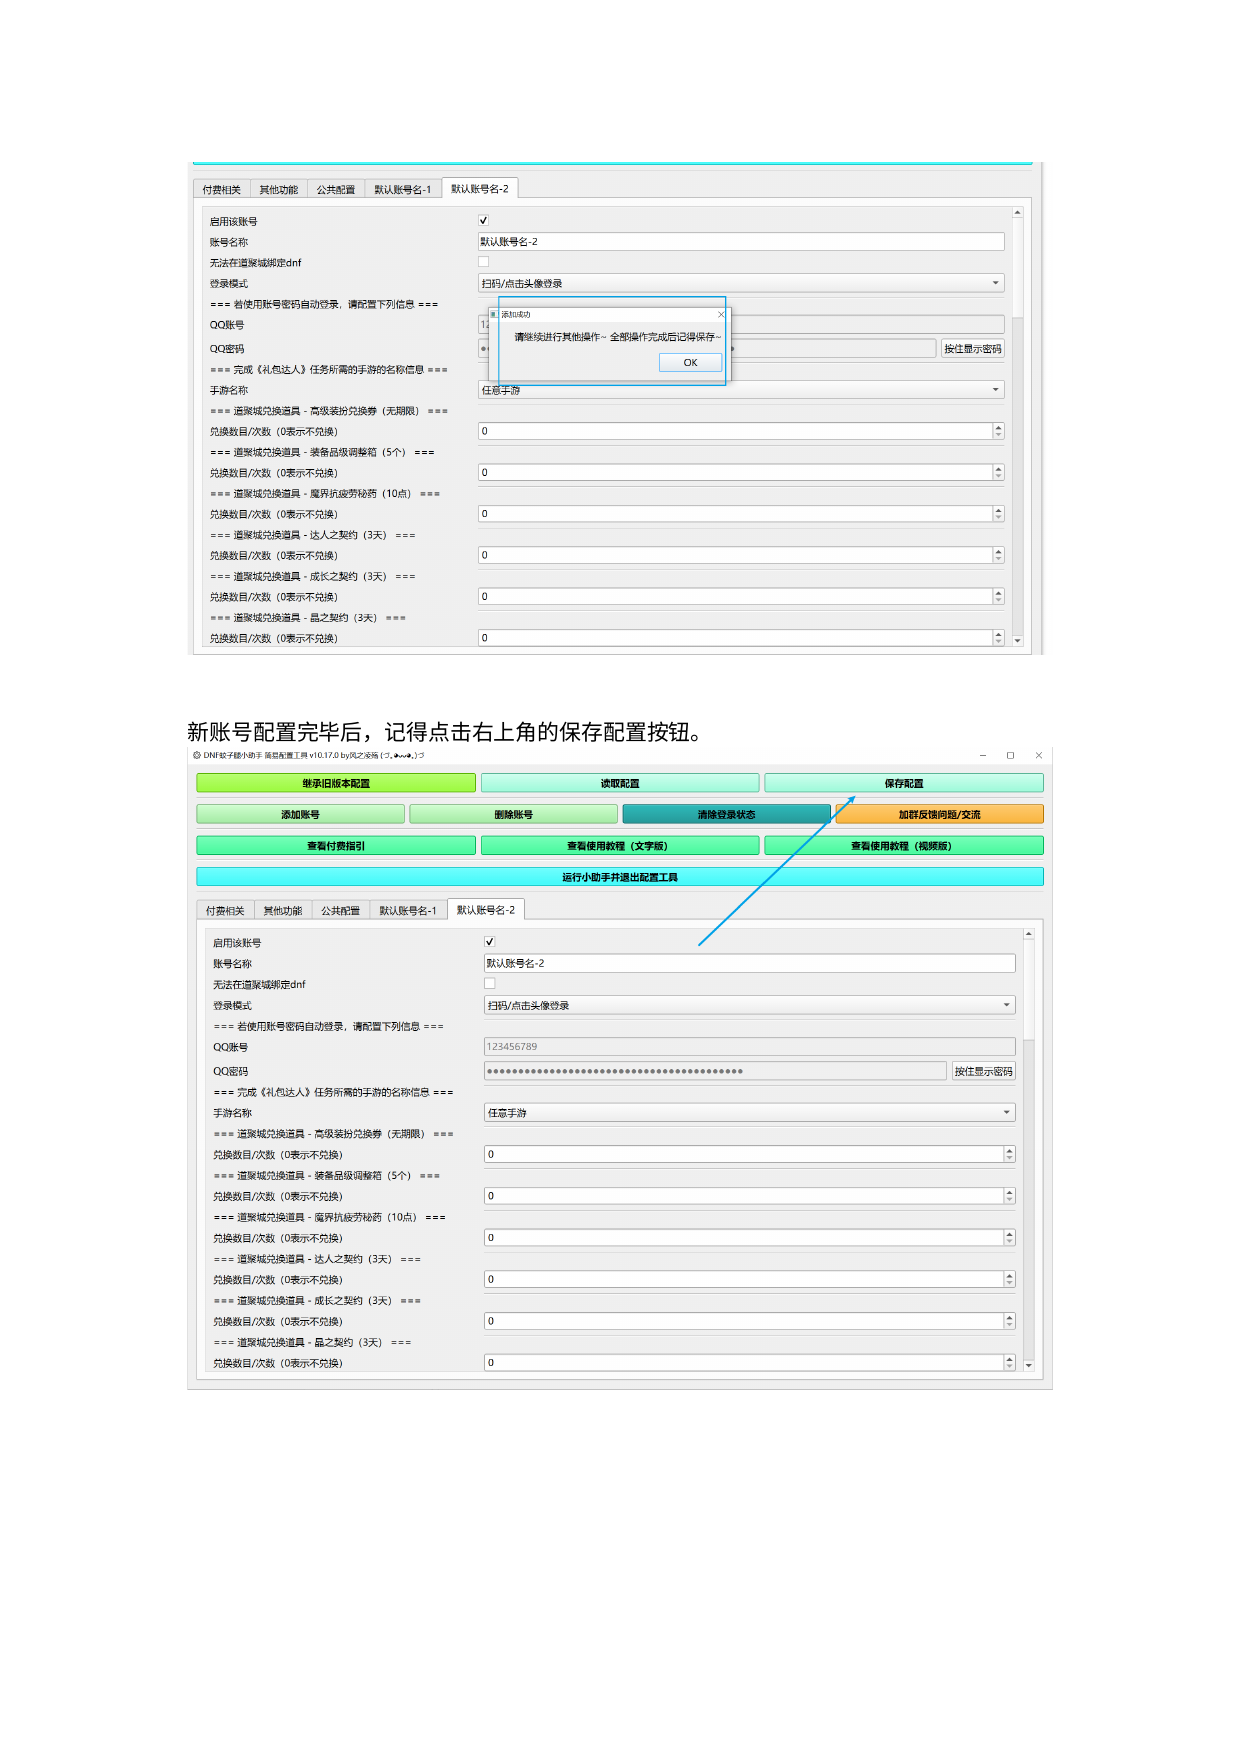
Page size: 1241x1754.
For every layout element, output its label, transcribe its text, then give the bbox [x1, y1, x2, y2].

picture [187, 162, 1053, 655]
picture [187, 747, 1053, 1390]
text 新账号配置完毕后，记得点击右上角的保存配置按钮。 [187, 714, 1053, 747]
